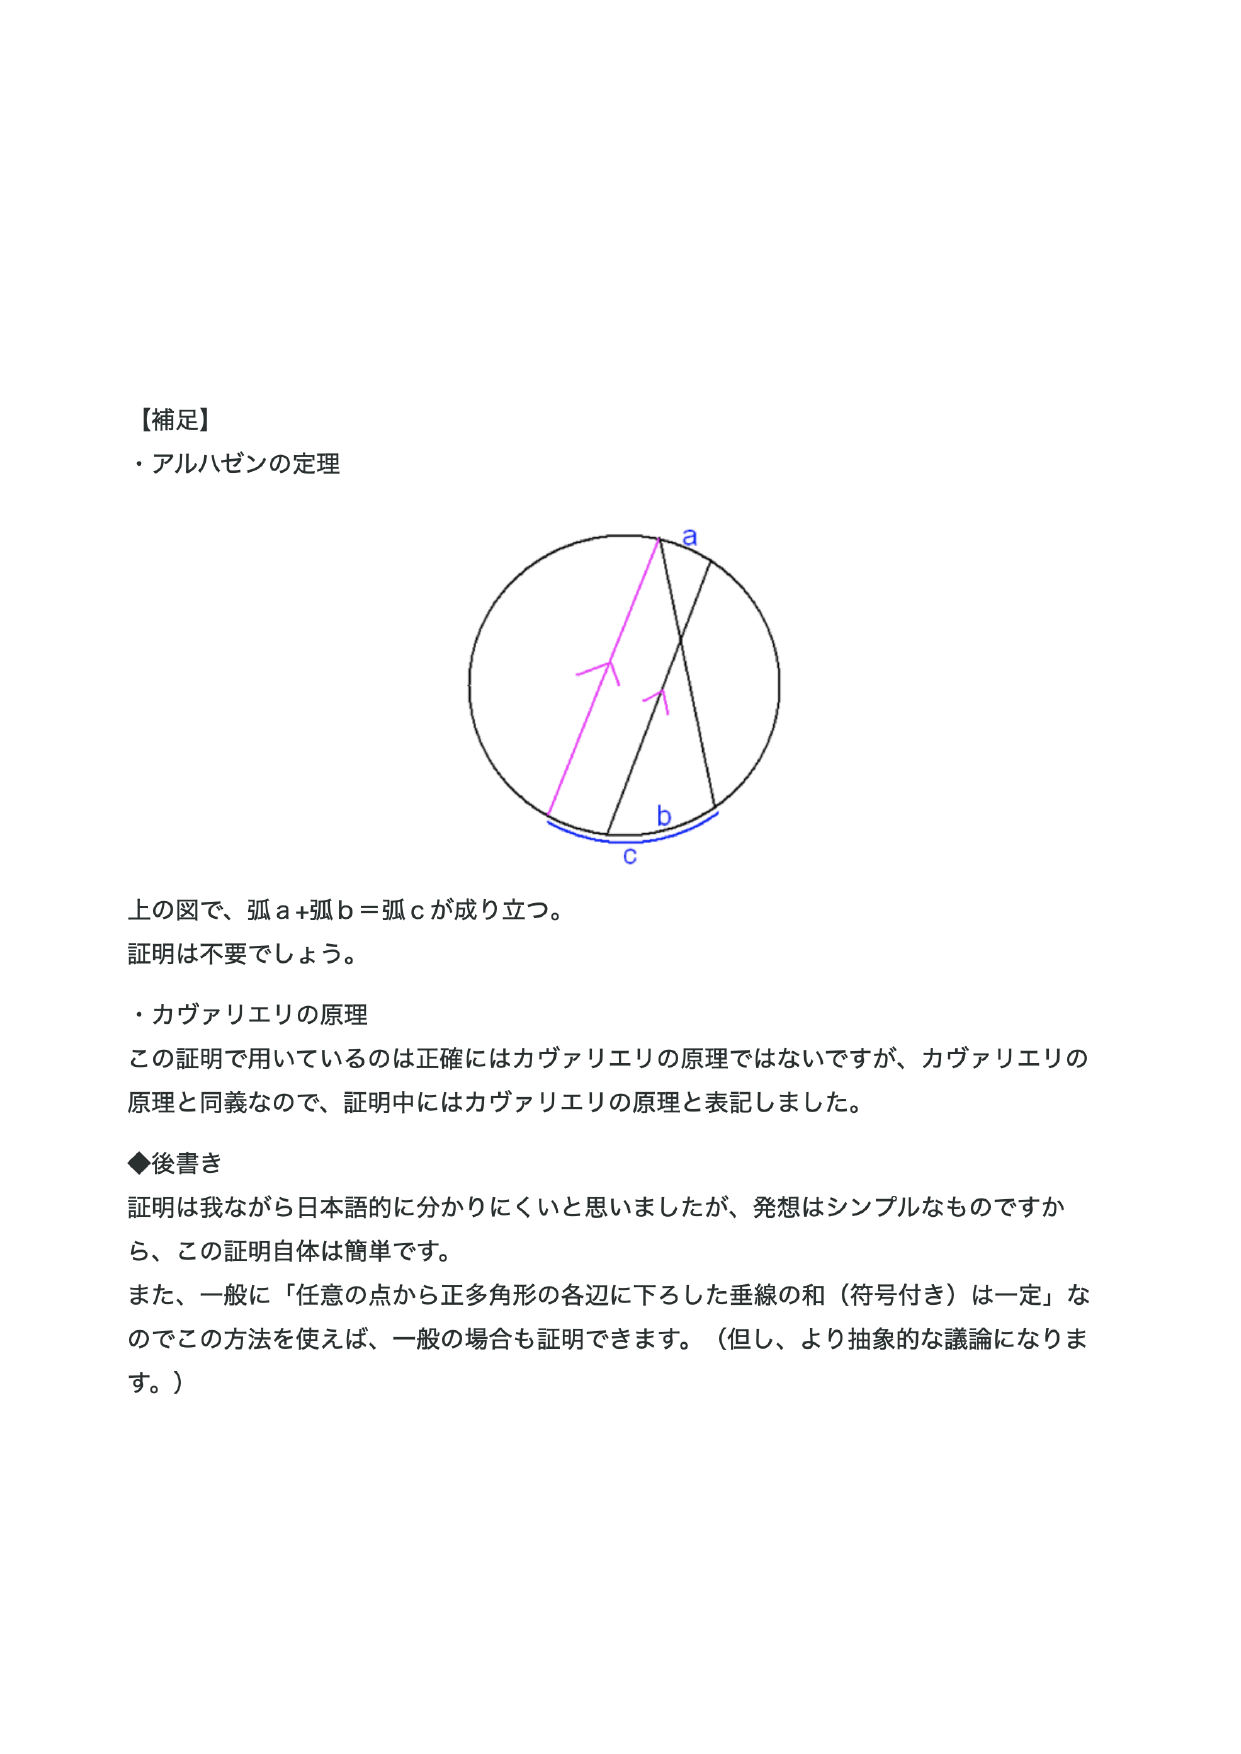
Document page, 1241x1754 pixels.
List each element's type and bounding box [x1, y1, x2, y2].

picture [75, 369, 1166, 1434]
